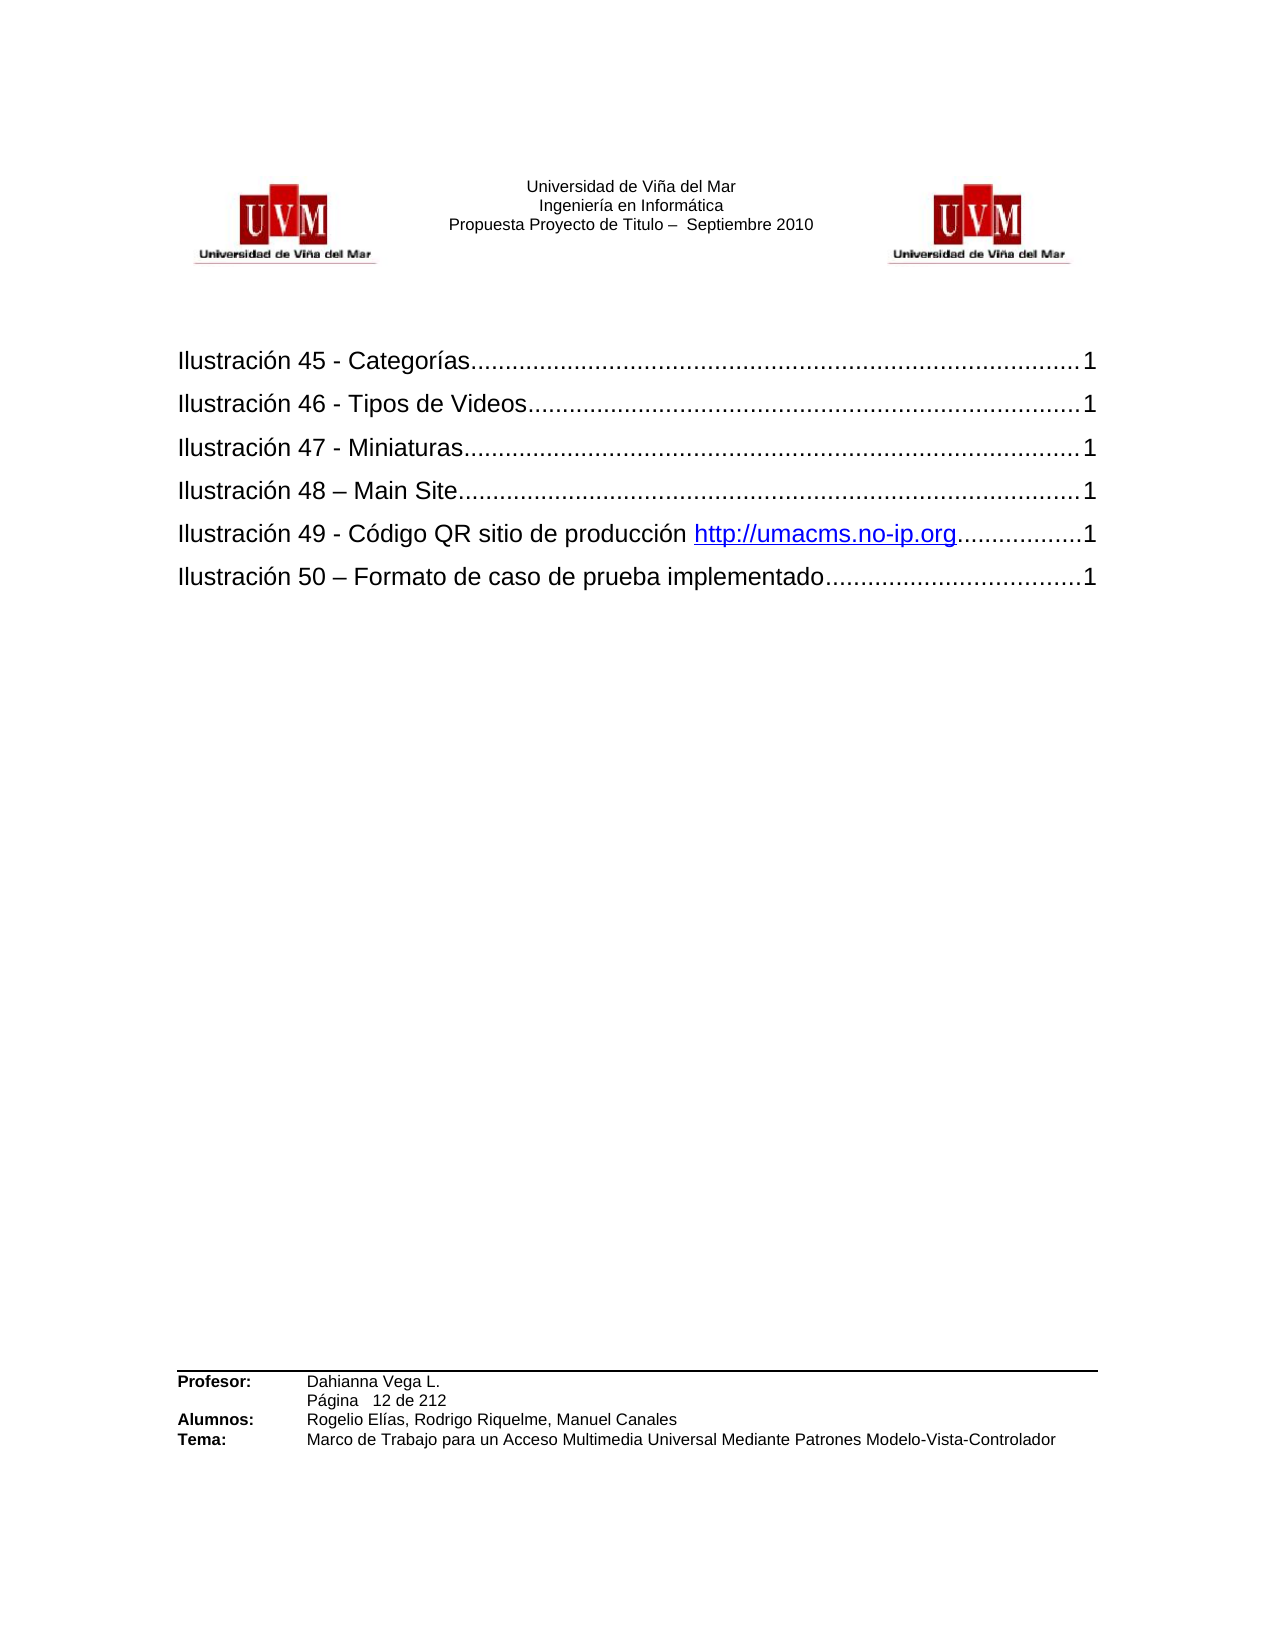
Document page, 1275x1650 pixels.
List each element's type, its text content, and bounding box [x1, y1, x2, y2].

text Ilustración 47 - Miniaturas 1 [177, 433, 1098, 461]
picture [871, 176, 1084, 267]
text Ilustración 46 - Tipos de Videos 1 [177, 389, 1098, 418]
picture [177, 176, 390, 267]
text Ilustración 50 – Formato de caso de prueba implementado 1 [177, 562, 1098, 591]
text Ilustración 48 – Main Site 1 [177, 476, 1098, 504]
text Ilustración 45 - Categorías 1 [177, 346, 1098, 375]
text Ilustración 49 - Código QR sitio de producción http://umacms.no-ip.org 1 [177, 519, 1098, 548]
